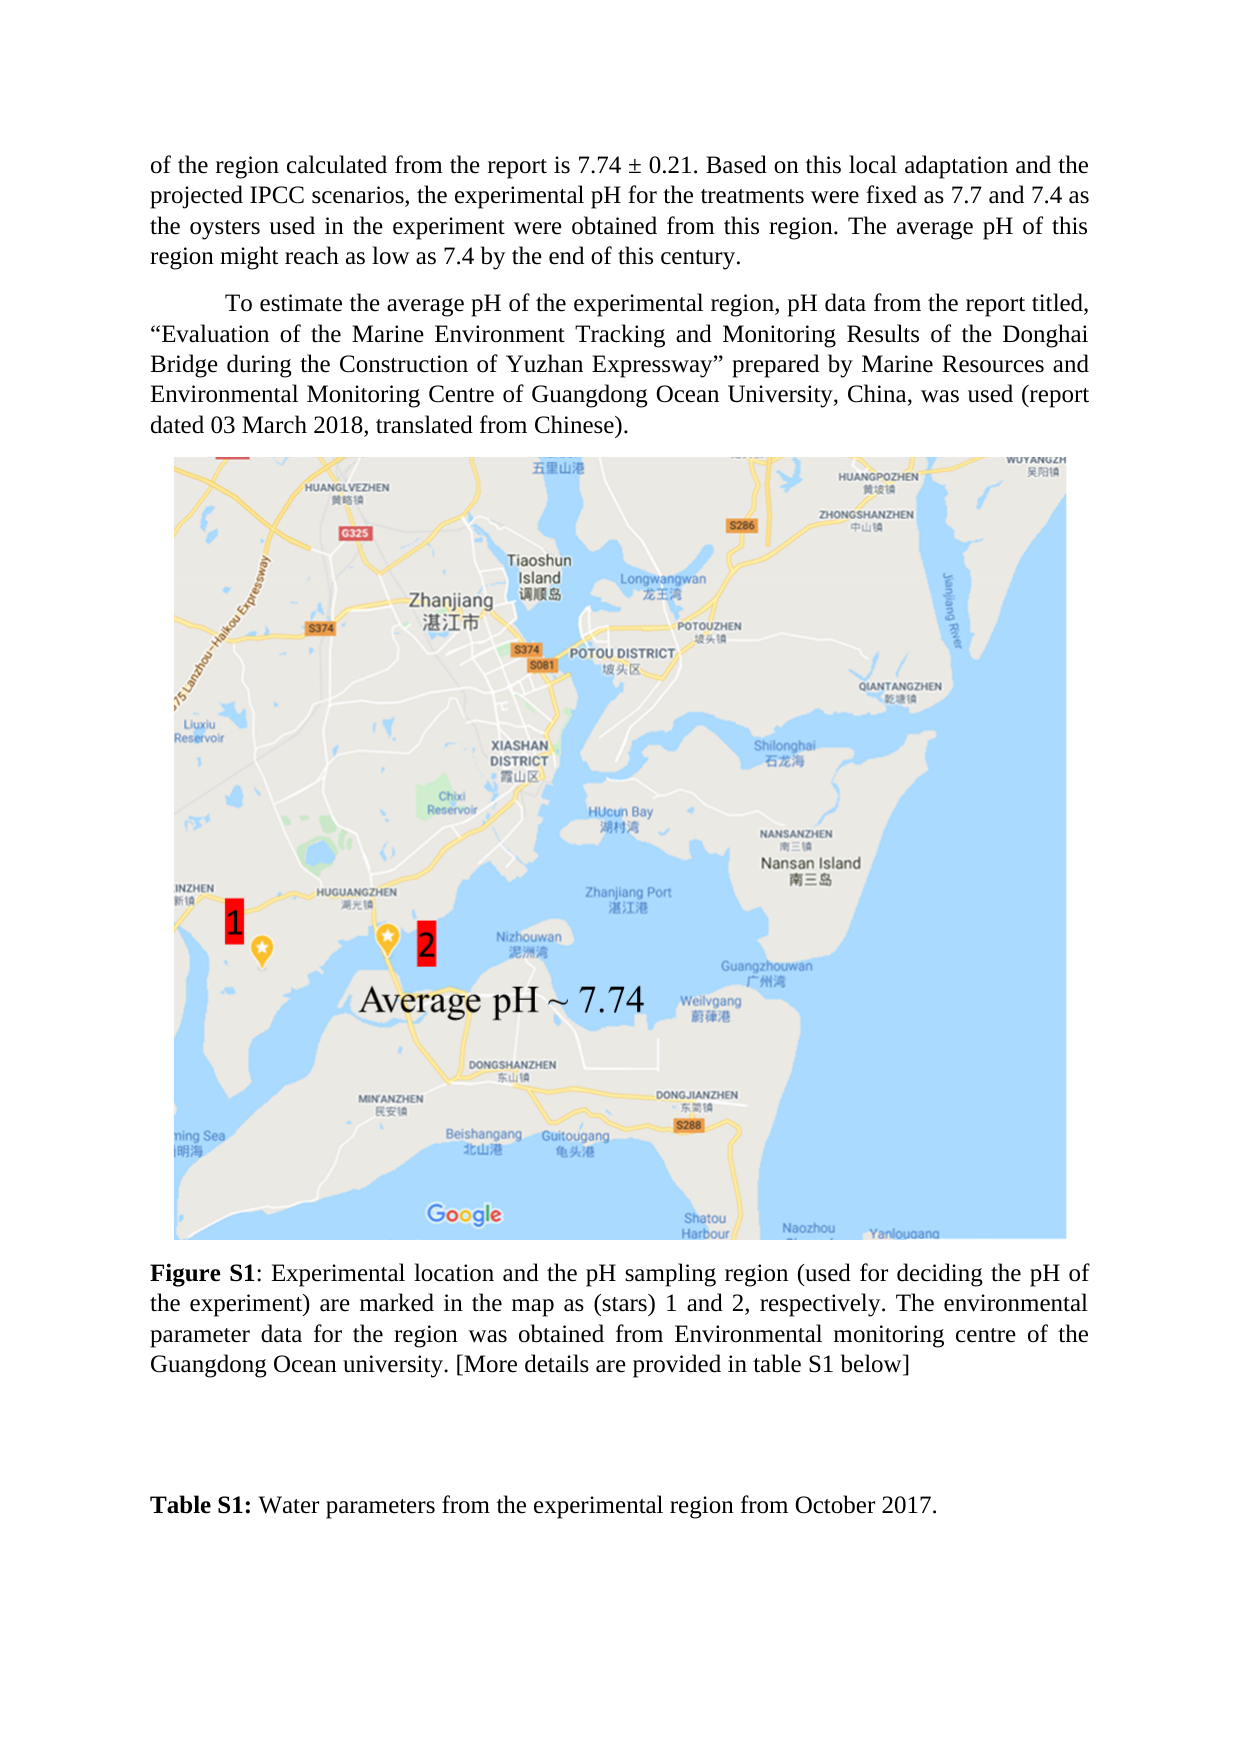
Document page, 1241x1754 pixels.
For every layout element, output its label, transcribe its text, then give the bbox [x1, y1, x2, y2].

text Figure S1: Experimental location and the pH sampling region (used for deciding the pH of the experiment) are marked in the map as (stars) 1 and 2, respectively. The environmental parameter data for the region was obtained from Environmental monitoring centre of the Guangdong Ocean university. [More details are provided in table S1 below] [150, 1258, 1090, 1378]
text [150, 150, 1090, 270]
text To estimate the average pH of the experimental region, pH data from the report titled, “Evaluation of the Marine Environment Tracking and Monitoring Results of the Donghai Bridge during the Construction of Yuzhan Expressway” prepared by Marine Resources and Environmental Monitoring Centre of Guangdong Ocean University, China, was used (report dated 03 March 2018, translated from Chinese). [150, 288, 1090, 439]
picture [173, 457, 1067, 1240]
text Table S1: Water parameters from the experimental region from October 2017. [150, 1490, 1090, 1519]
